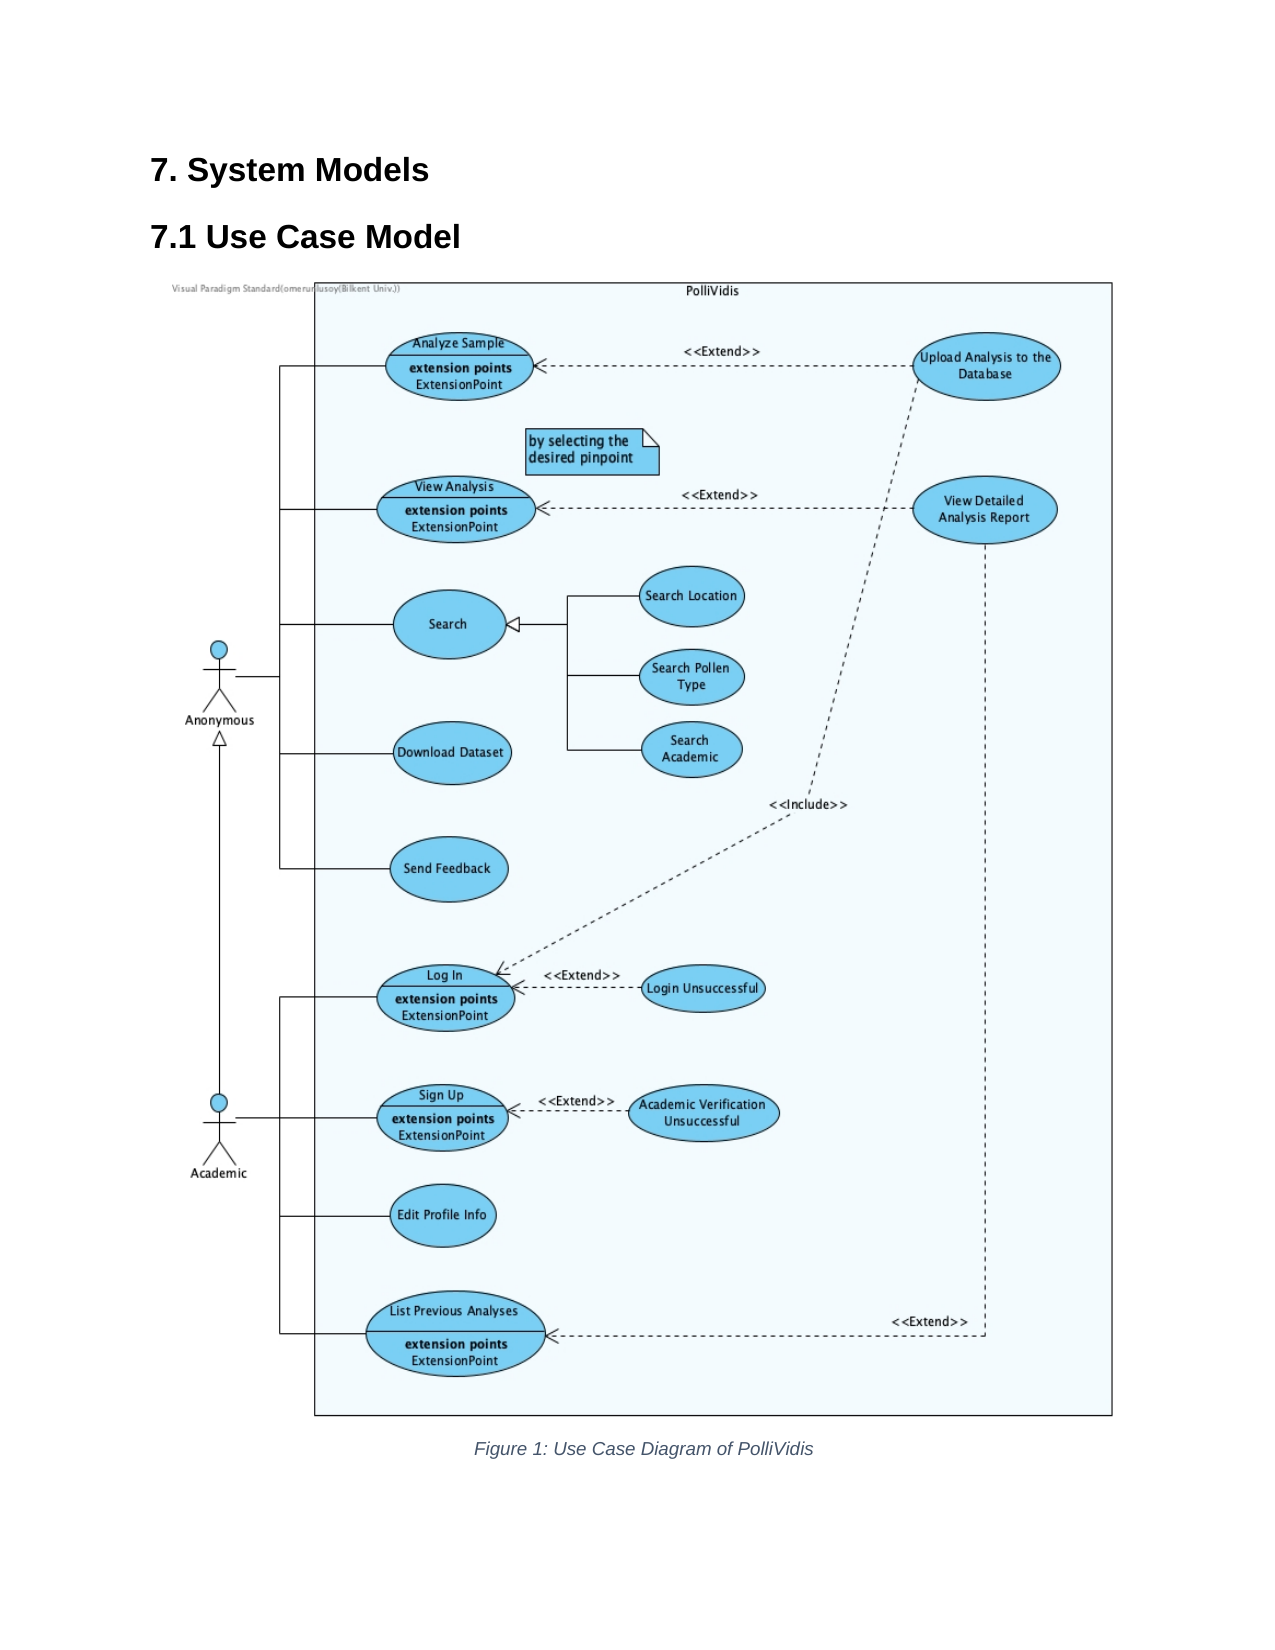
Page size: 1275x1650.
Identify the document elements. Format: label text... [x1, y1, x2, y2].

subtitle 7. System Models [150, 150, 1125, 188]
picture [172, 280, 1117, 1421]
subtitle 7.1 Use Case Model [150, 217, 1125, 256]
